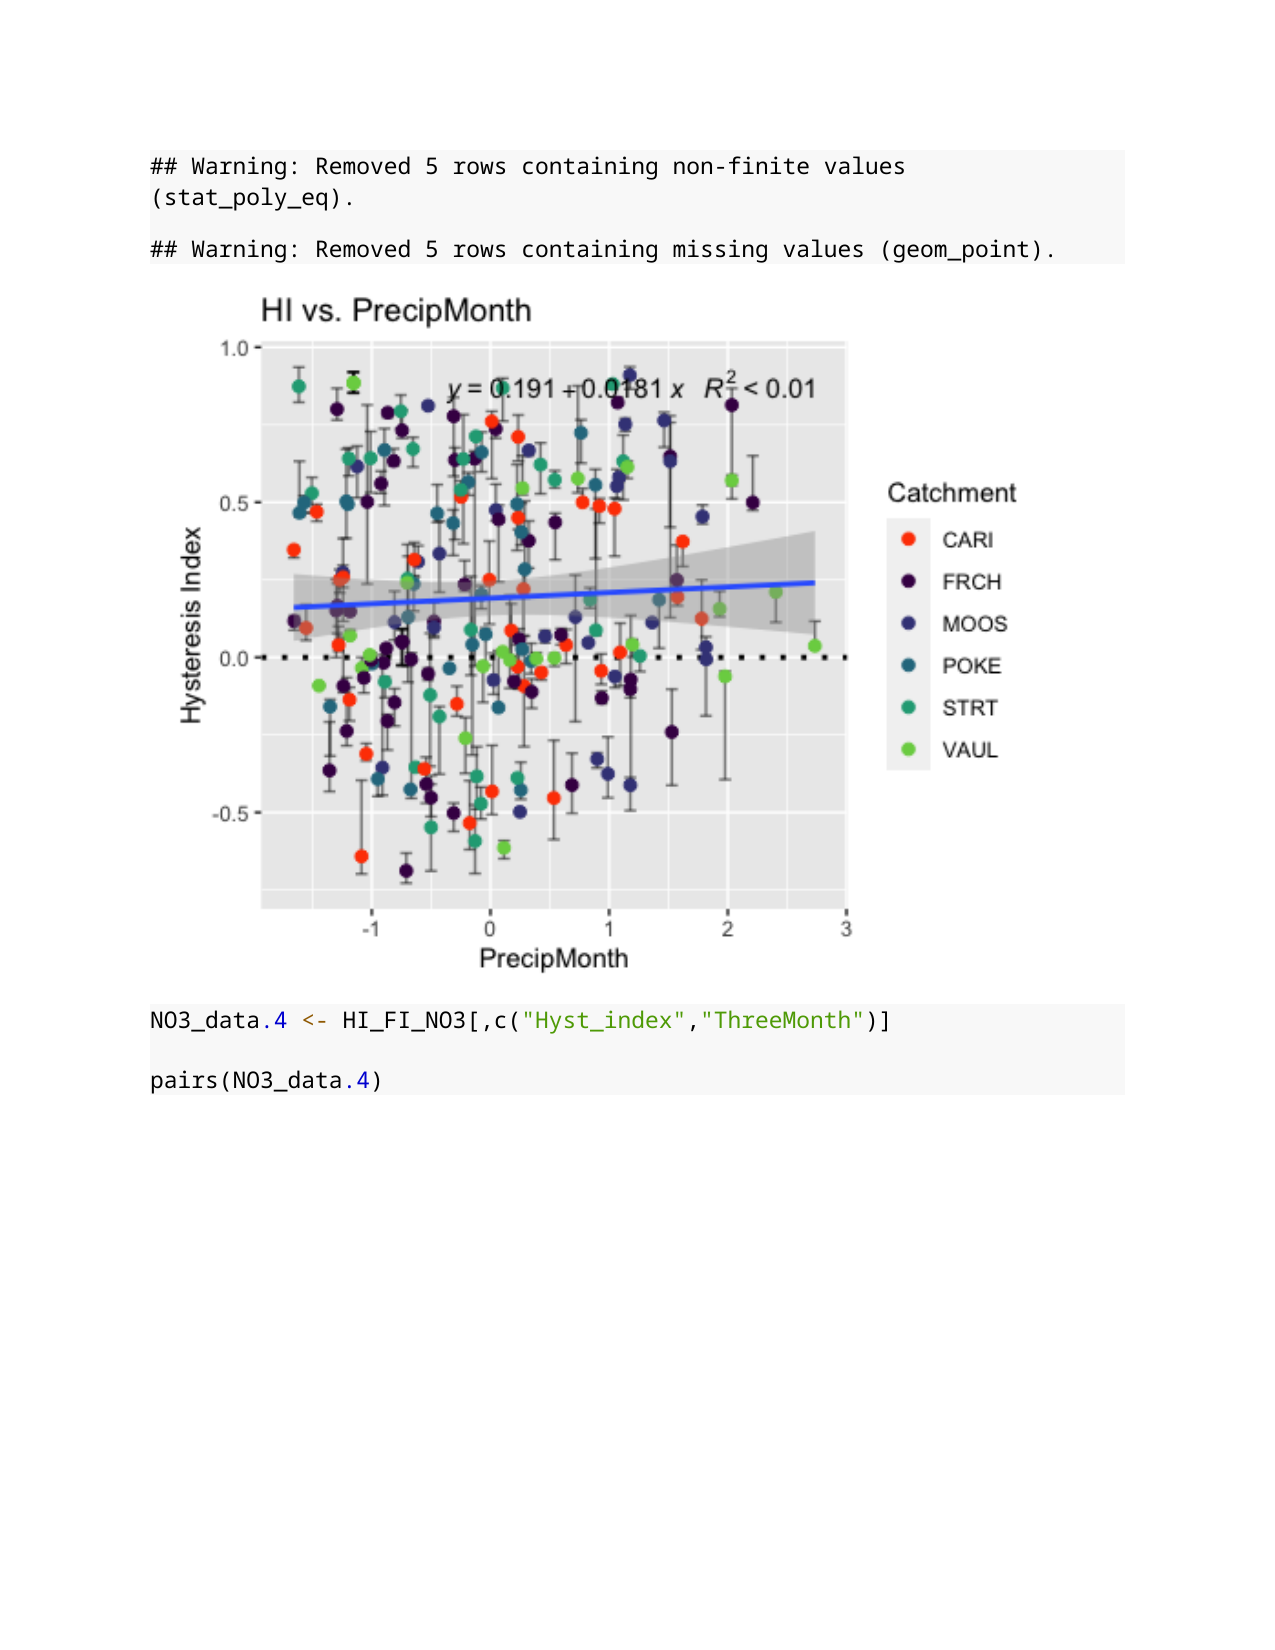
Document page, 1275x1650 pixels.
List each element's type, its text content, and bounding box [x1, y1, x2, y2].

text ## Warning: Removed 5 rows containing missing values (geom_point). [150, 233, 1125, 264]
picture [168, 285, 1044, 986]
text ## Warning: Removed 5 rows containing non-finite values (stat_poly_eq). [150, 150, 1125, 212]
text NO3_data.4 <- HI_FI_NO3[,c("Hyst_index","ThreeMonth")] pairs(NO3_data.4) [150, 1004, 1125, 1095]
